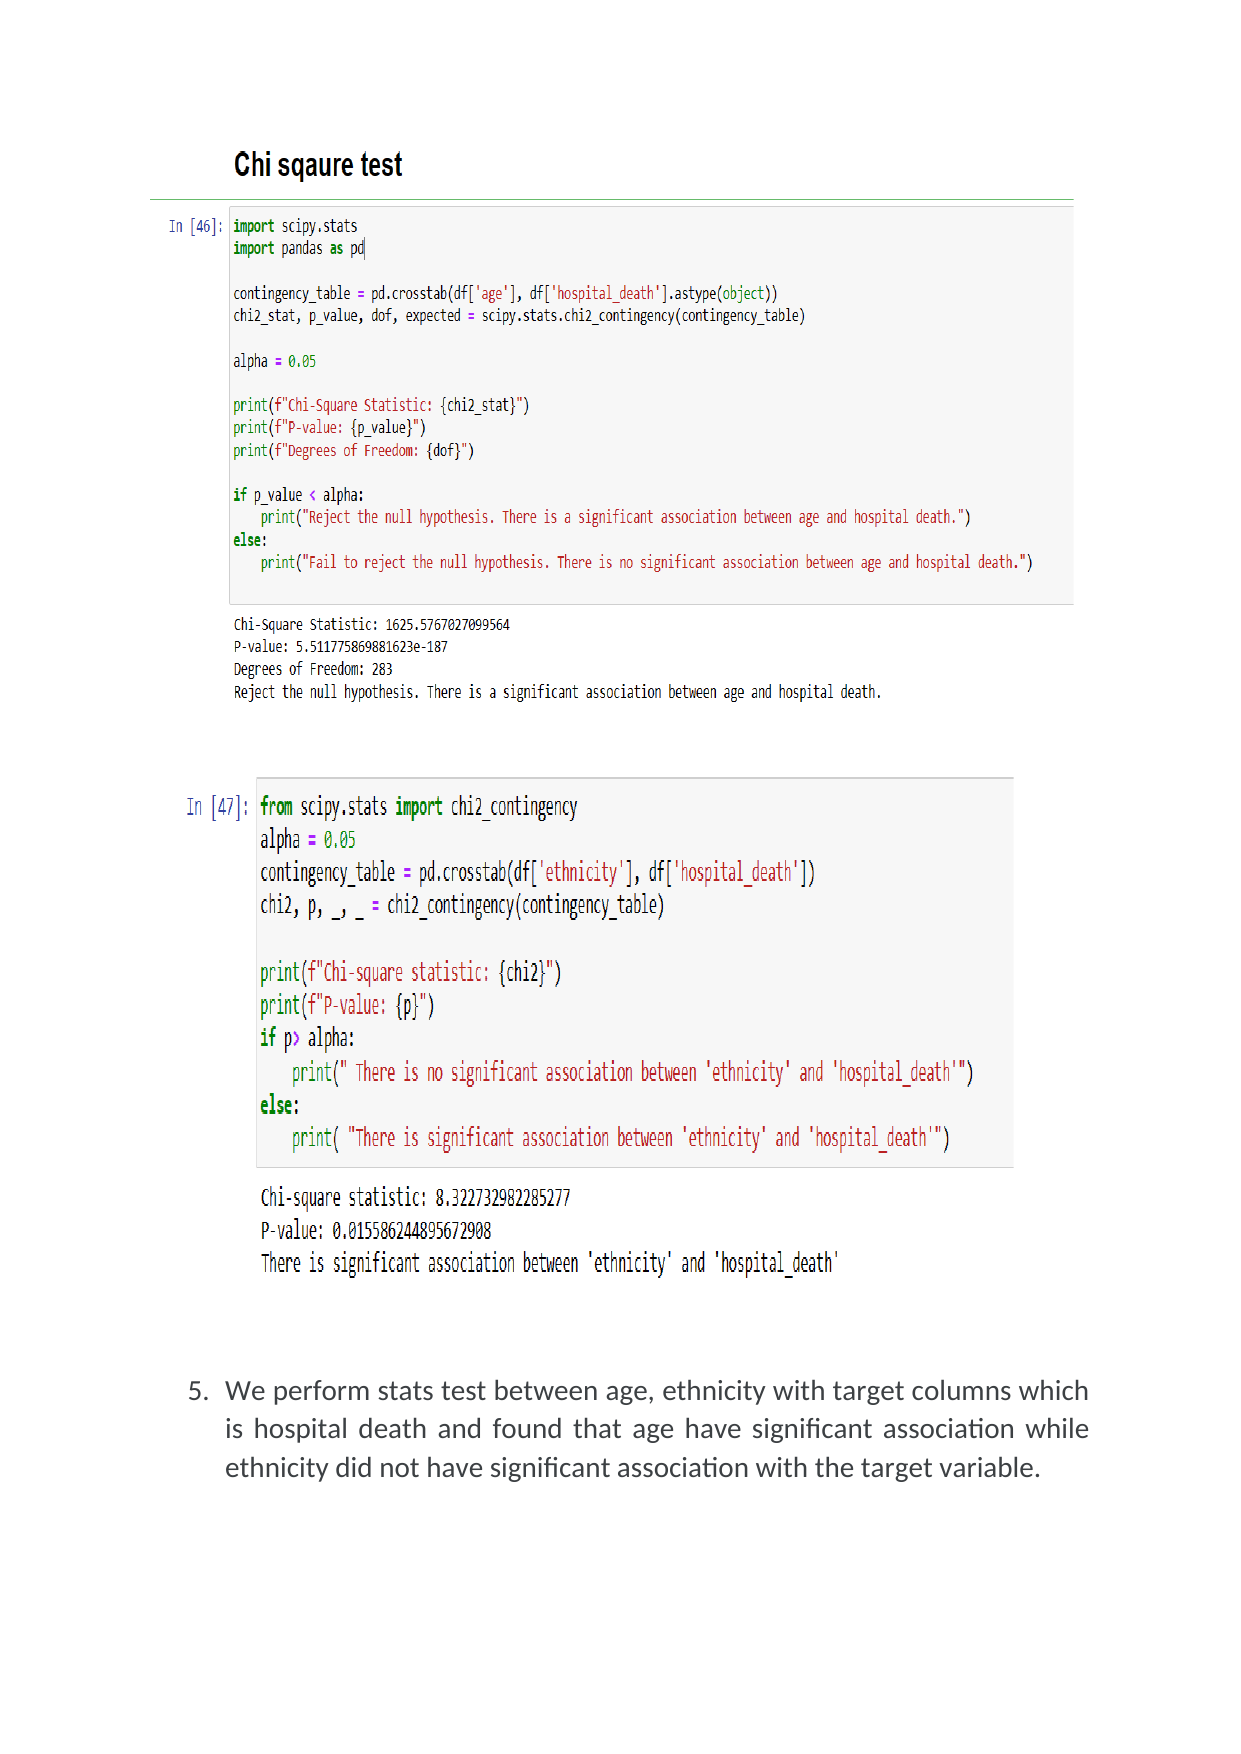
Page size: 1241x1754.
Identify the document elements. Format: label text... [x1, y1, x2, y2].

picture [150, 150, 1074, 708]
list We perform stats test between age, ethnicity with target columns which is hospital death and found that age have significant association while ethnicity did not have significant association with the target variable. [187, 1372, 1090, 1484]
picture [150, 773, 1014, 1288]
